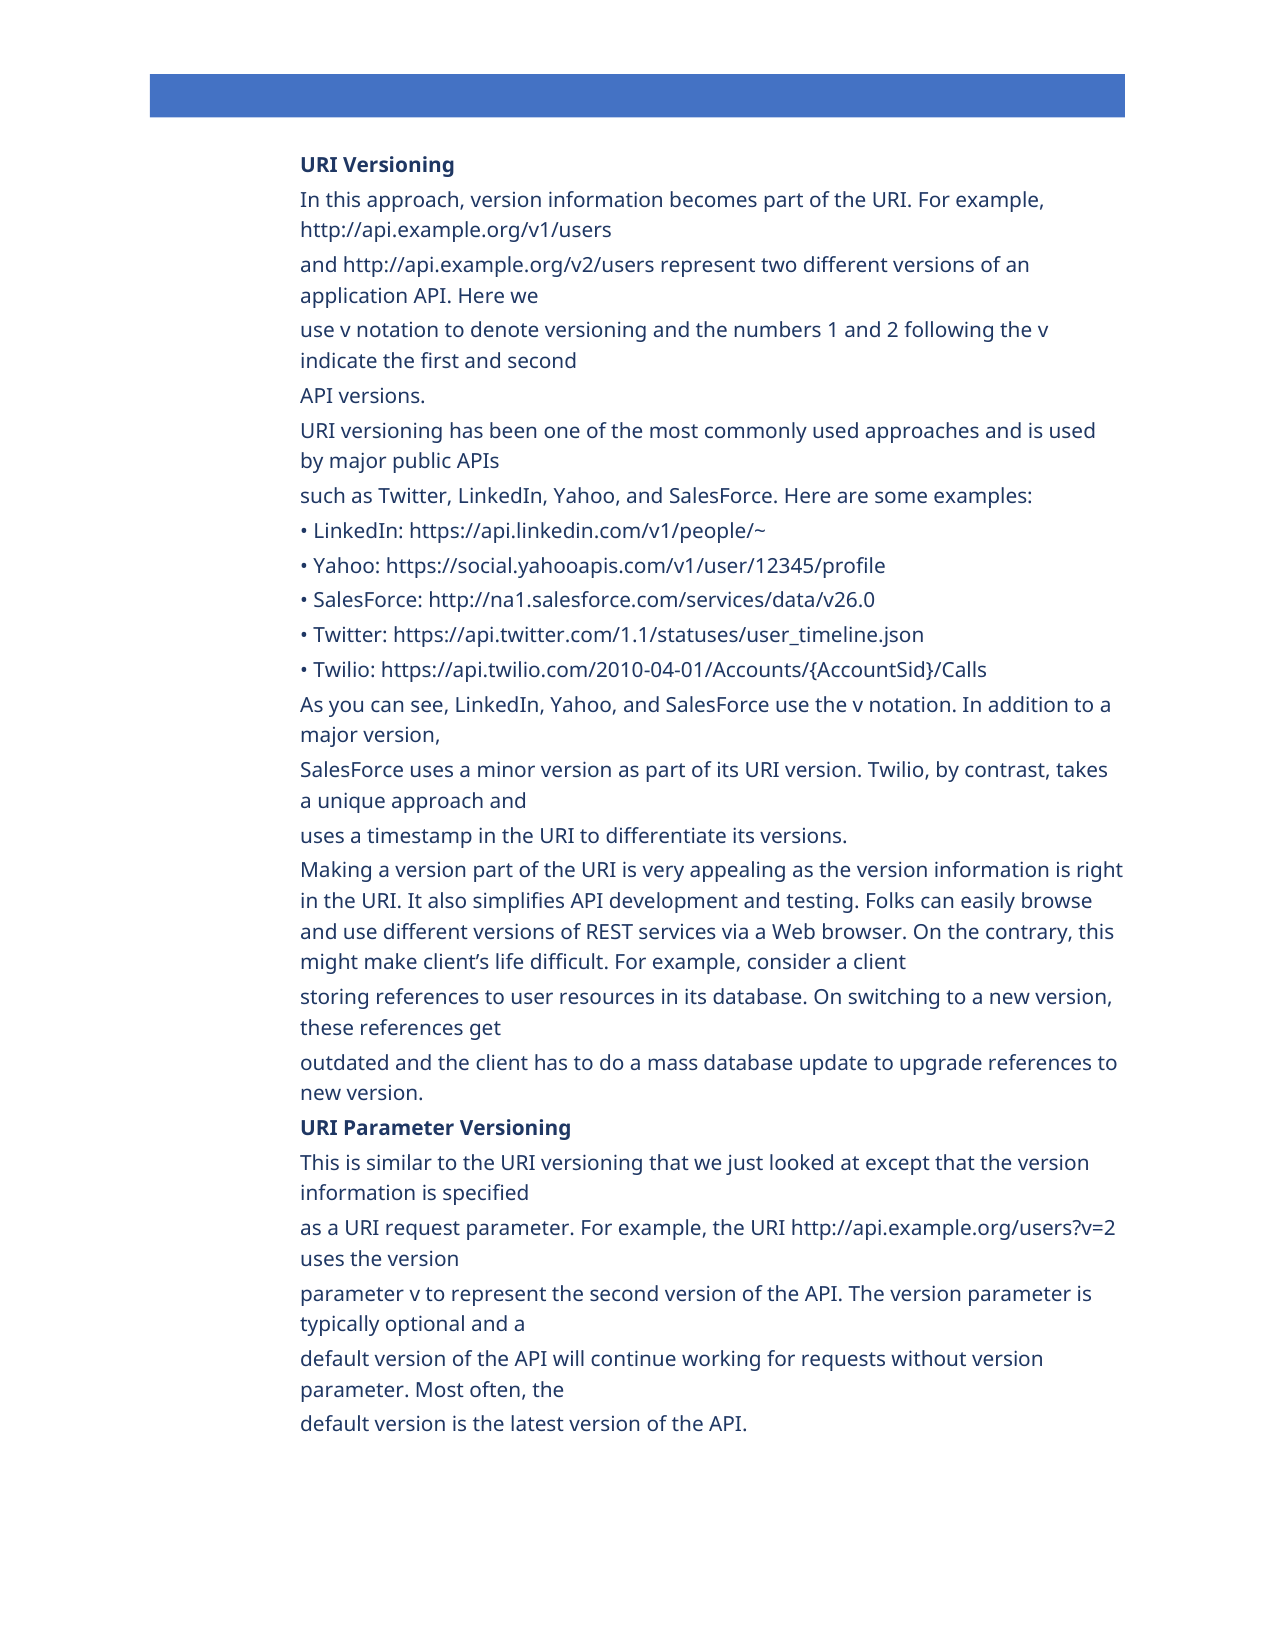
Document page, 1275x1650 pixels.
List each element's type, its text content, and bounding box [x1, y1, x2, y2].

subtitle URI versioning has been one of the most commonly used approaches and is used by major public APIs [300, 416, 1125, 475]
subtitle API versions. [300, 381, 1125, 409]
subtitle • SalesForce: http://na1.salesforce.com/services/data/v26.0 [300, 586, 1125, 614]
subtitle uses a timestamp in the URI to differentiate its versions. [300, 821, 1125, 849]
subtitle and http://api.example.org/v2/users represent two different versions of an application API. Here we [300, 250, 1125, 309]
subtitle • LinkedIn: https://api.linkedin.com/v1/people/~ [300, 516, 1125, 544]
subtitle As you can see, LinkedIn, Yahoo, and SalesForce use the v notation. In addition to a major version, [300, 690, 1125, 749]
subtitle default version of the API will continue working for requests without version parameter. Most often, the [300, 1344, 1125, 1403]
subtitle • Twilio: https://api.twilio.com/2010-04-01/Accounts/{AccountSid}/Calls [300, 655, 1125, 684]
subtitle Making a version part of the URI is very appealing as the version information is right in the URI. It also simplifies API development and testing. Folks can easily browse and use different versions of REST services via a Web browser. On the contrary, this might make client’s life difficult. For example, consider a client [300, 856, 1125, 976]
subtitle URI Parameter Versioning [300, 1113, 1125, 1142]
subtitle storing references to user resources in its database. On switching to a new version, these references get [300, 982, 1125, 1041]
subtitle URI Versioning [300, 150, 1125, 178]
subtitle SalesForce uses a minor version as part of its URI version. Twilio, by contrast, takes a unique approach and [300, 755, 1125, 814]
subtitle In this approach, version information becomes part of the URI. For example, http://api.example.org/v1/users [300, 185, 1125, 244]
subtitle parameter v to represent the second version of the API. The version parameter is typically optional and a [300, 1279, 1125, 1338]
subtitle outdated and the client has to do a mass database update to upgrade references to new version. [300, 1048, 1125, 1107]
subtitle • Yahoo: https://social.yahooapis.com/v1/user/12345/profile [300, 551, 1125, 579]
subtitle as a URI request parameter. For example, the URI http://api.example.org/users?v=2 uses the version [300, 1213, 1125, 1272]
subtitle This is similar to the URI versioning that we just looked at except that the version information is specified [300, 1148, 1125, 1207]
subtitle use v notation to denote versioning and the numbers 1 and 2 following the v indicate the first and second [300, 316, 1125, 375]
subtitle default version is the latest version of the API. [300, 1409, 1125, 1438]
subtitle such as Twitter, LinkedIn, Yahoo, and SalesForce. Here are some examples: [300, 481, 1125, 510]
subtitle • Twitter: https://api.twitter.com/1.1/statuses/user_timeline.json [300, 620, 1125, 649]
